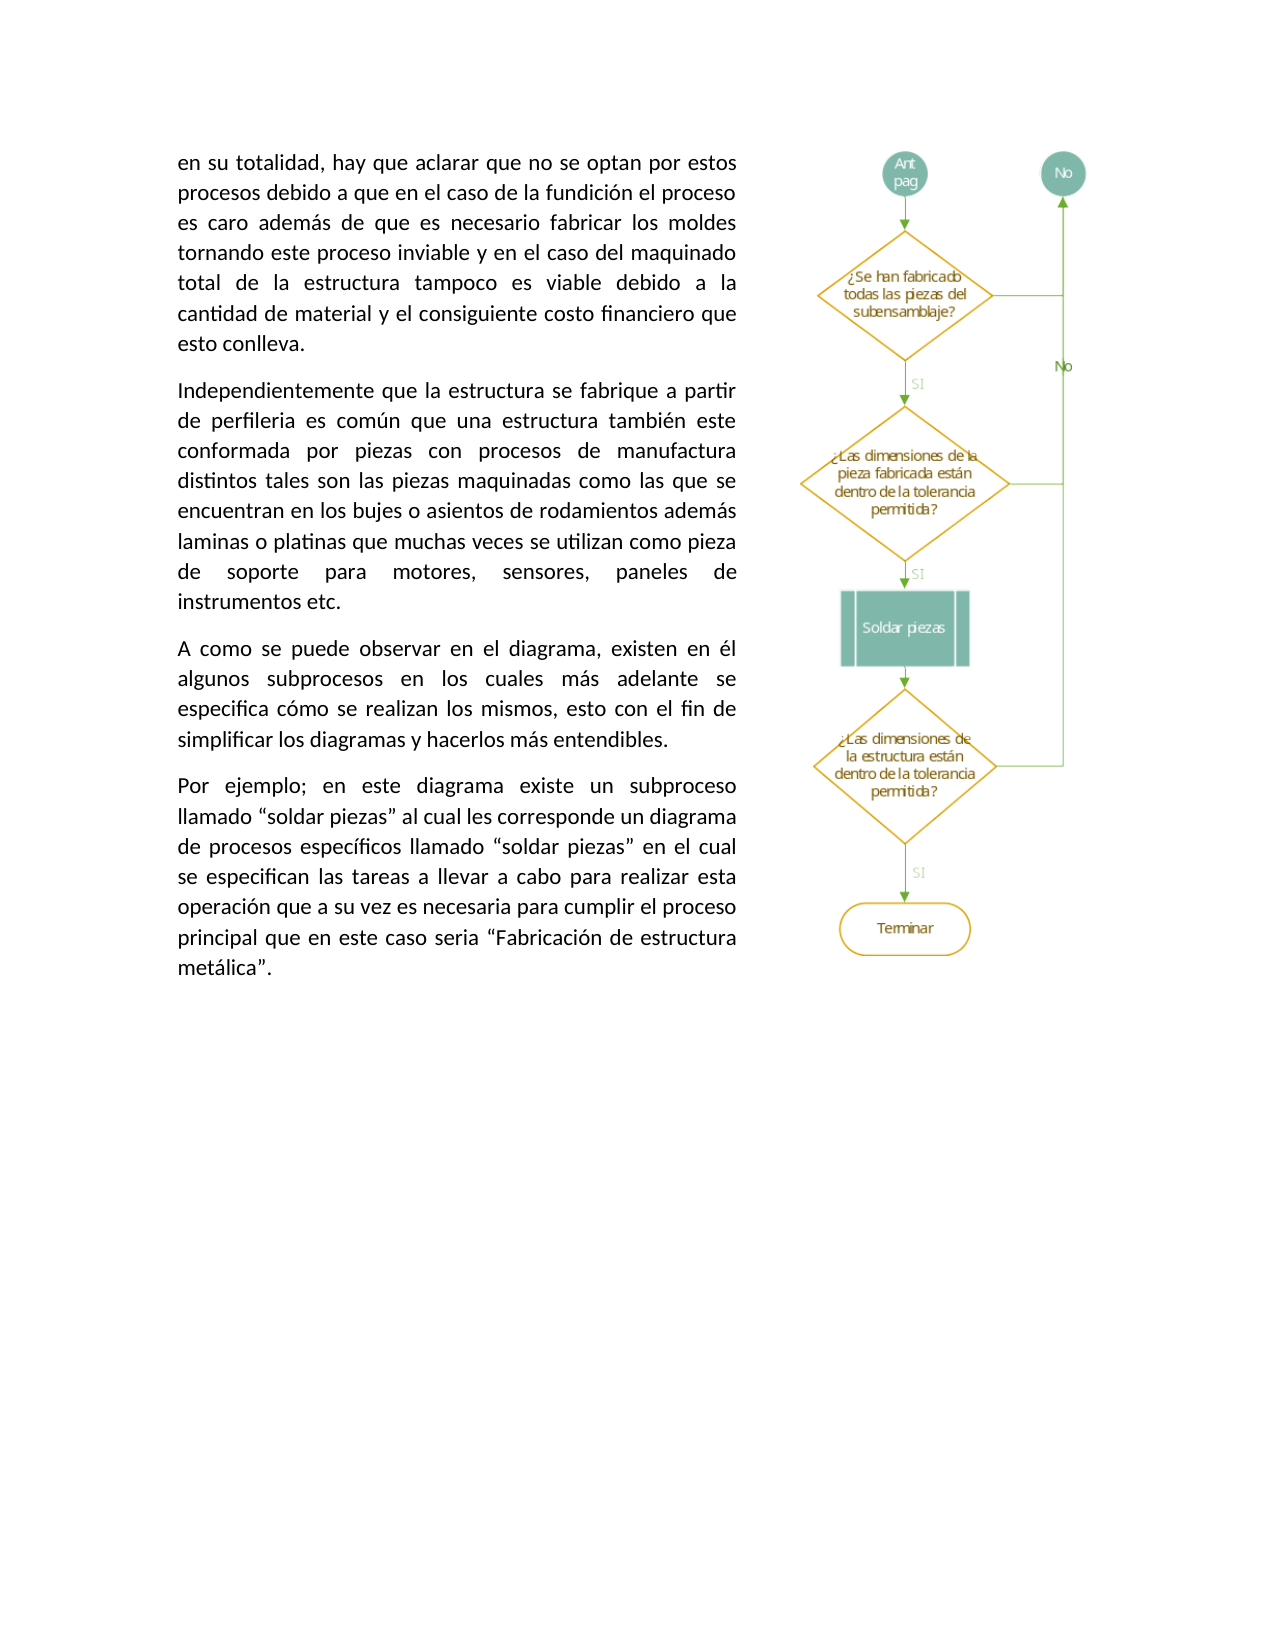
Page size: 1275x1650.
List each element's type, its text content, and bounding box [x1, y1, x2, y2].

text Por ejemplo; en este diagrama existe un subproceso llamado “soldar piezas” al cual les corresponde un diagrama de procesos específicos llamado “soldar piezas” en el cual se especifican las tareas a llevar a cabo para realizar esta operación que a su vez es necesaria para cumplir el proceso principal que en este caso seria “Fabricación de estructura metálica”. [177, 772, 737, 981]
text A como se puede observar en el diagrama, existen en él algunos subprocesos en los cuales más adelante se especifica cómo se realizan los mismos, esto con el fin de simplificar los diagramas y hacerlos más entendibles. [177, 634, 737, 753]
text Independientemente que la estructura se fabrique a partir de perfileria es común que una estructura también este conformada por piezas con procesos de manufactura distintos tales son las piezas maquinadas como las que se encuentran en los bujes o asientos de rodamientos además laminas o platinas que muchas veces se utilizan como pieza de soporte para motores, sensores, paneles de instrumentos etc. [177, 376, 737, 615]
